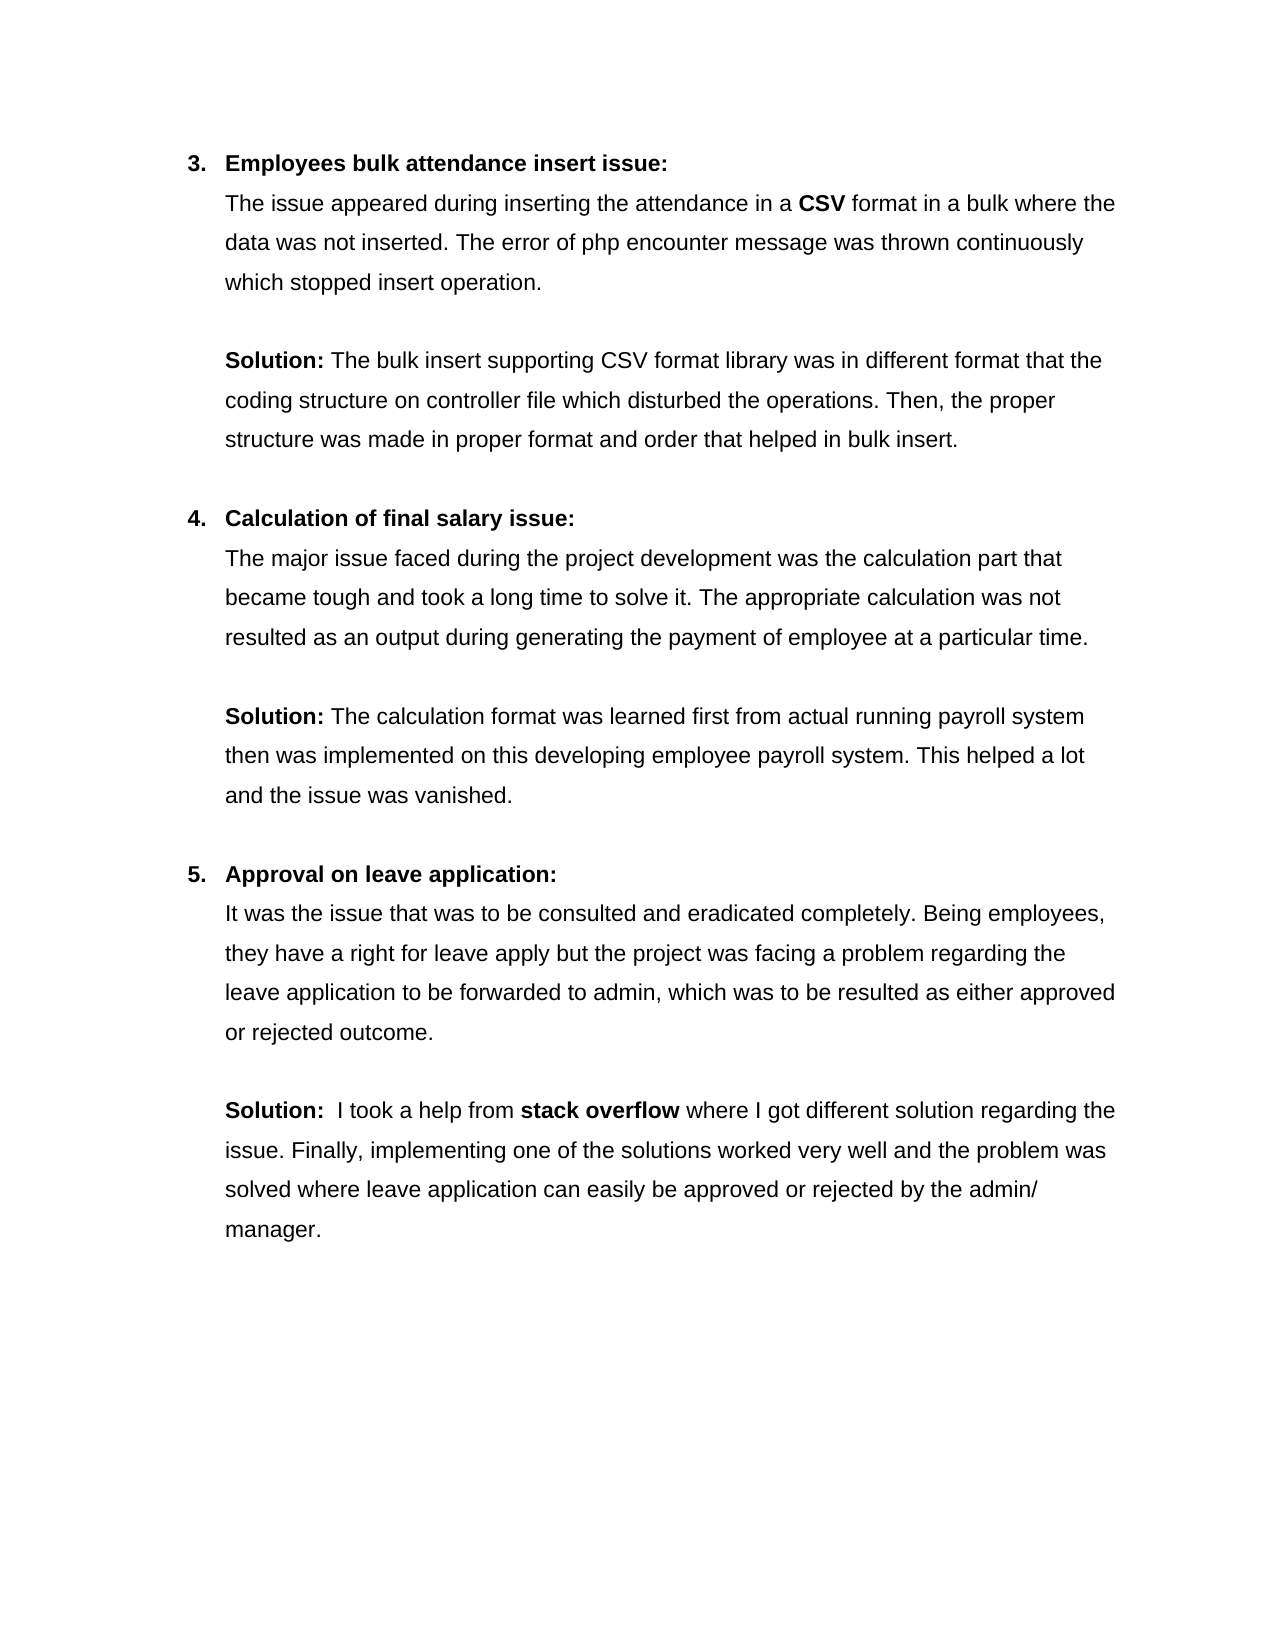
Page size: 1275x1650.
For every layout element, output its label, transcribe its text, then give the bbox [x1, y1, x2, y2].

list It was the issue that was to be consulted and eradicated completely. Being employees, they have a right for leave apply but the project was facing a problem regarding the leave application to be forwarded to admin, which was to be resulted as either approved or rejected outcome. [225, 900, 1125, 1045]
list Calculation of final salary issue: [187, 505, 1125, 532]
list The major issue faced during the project development was the calculation part that became tough and took a long time to solve it. The appropriate calculation was not resulted as an output during generating the payment of employee at a particular time. [225, 545, 1125, 650]
list Solution: The bulk insert supporting CSV format library was in different format that the coding structure on controller file which disturbed the operations. Then, the proper structure was made in proper format and order that helped in bulk insert. [225, 347, 1125, 453]
list Solution: I took a help from stack overflow where I got different solution regarding the issue. Finally, implementing one of the solutions worked very well and the problem was solved where leave application can easily be approved or rejected by the admin/ manager. [225, 1097, 1125, 1242]
list Solution: The calculation format was learned first from actual running payroll system then was implemented on this developing employee payroll system. This helped a lot and the issue was vanished. [225, 703, 1125, 808]
list Employees bulk attendance insert issue: [187, 150, 1125, 176]
list The issue appeared during inserting the attendance in a CSV format in a bulk where the data was not inserted. The error of php encounter message was thrown continuously which stopped insert operation. [225, 189, 1125, 295]
list Approval on leave application: [187, 861, 1125, 887]
